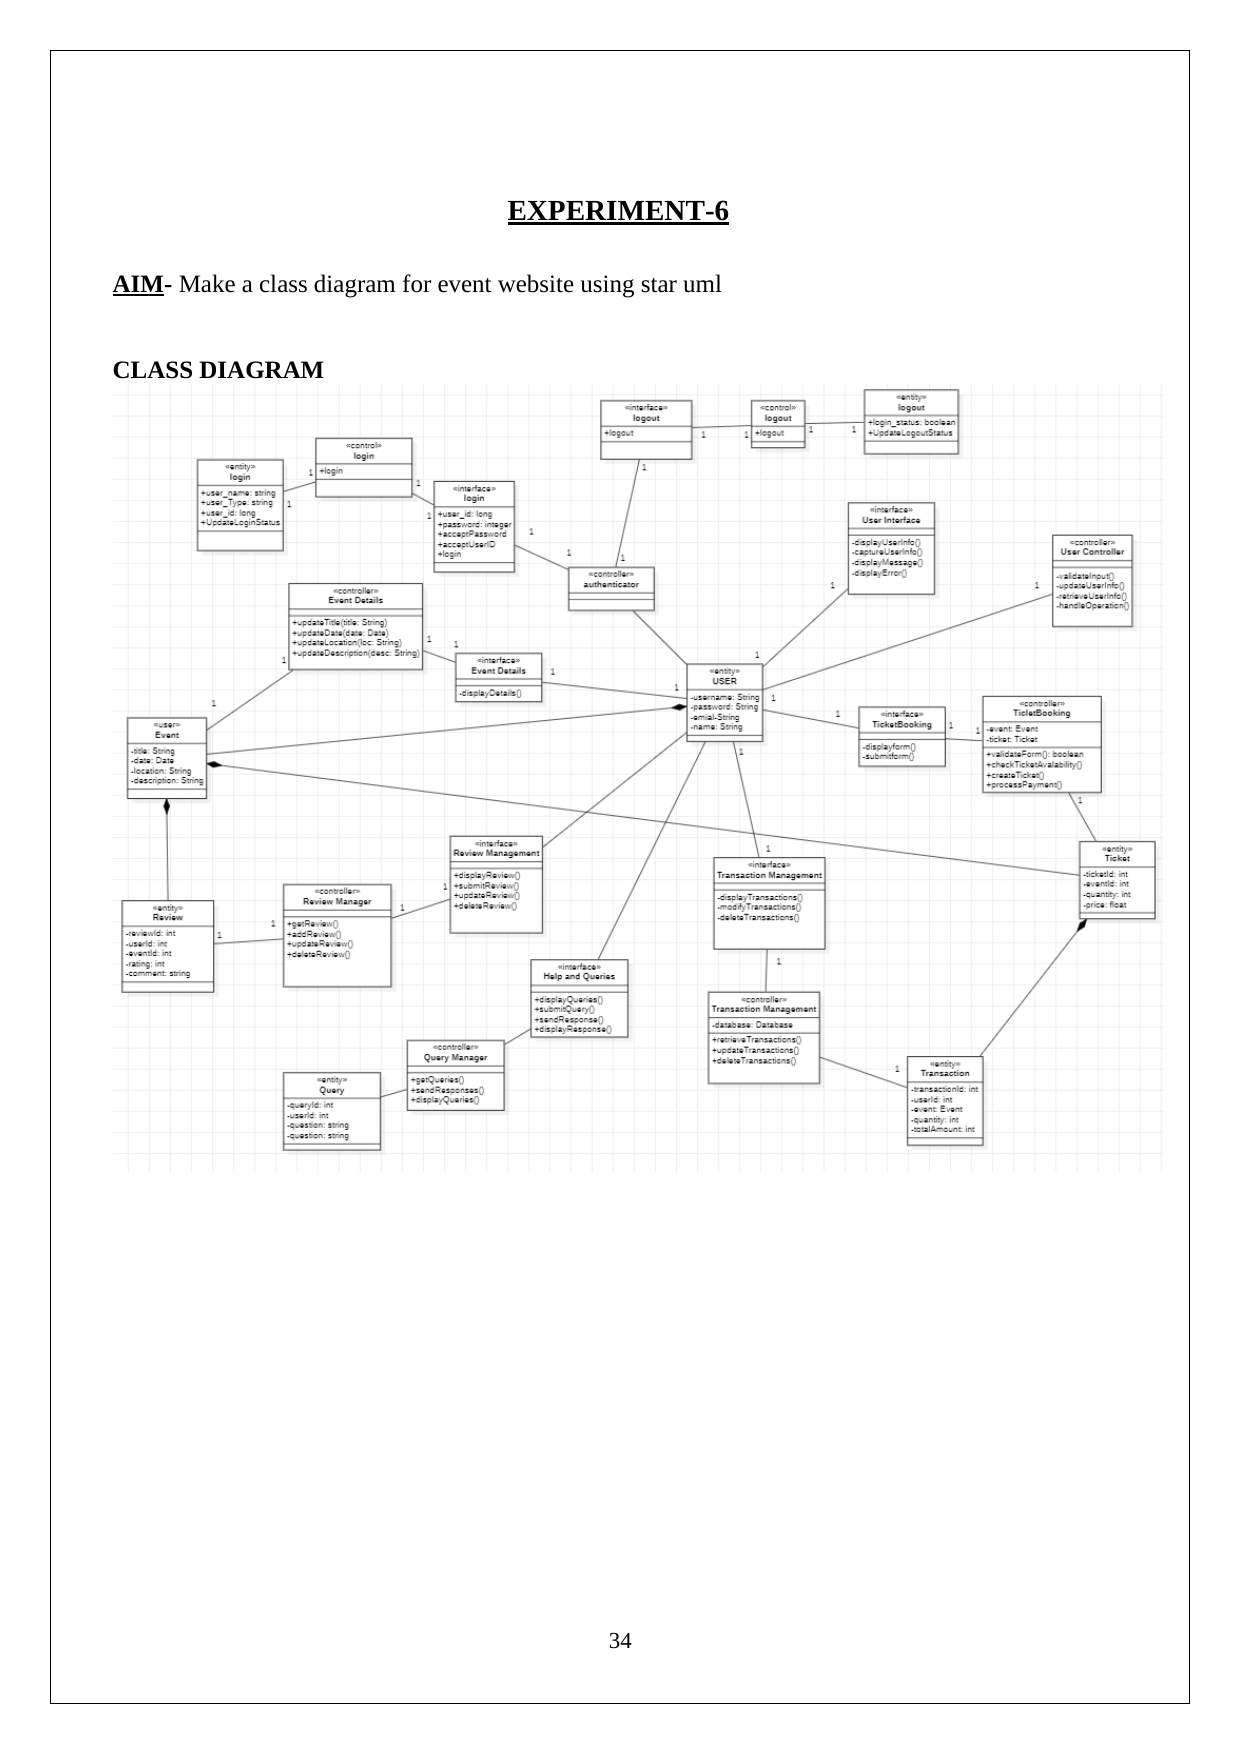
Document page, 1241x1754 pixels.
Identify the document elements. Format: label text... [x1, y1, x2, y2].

subtitle EXPERIMENT-6 [403, 193, 833, 226]
text AIM- Make a class diagram for event website using star uml [112, 269, 1128, 298]
text CLASS DIAGRAM [112, 355, 1128, 384]
picture [112, 384, 1164, 1172]
